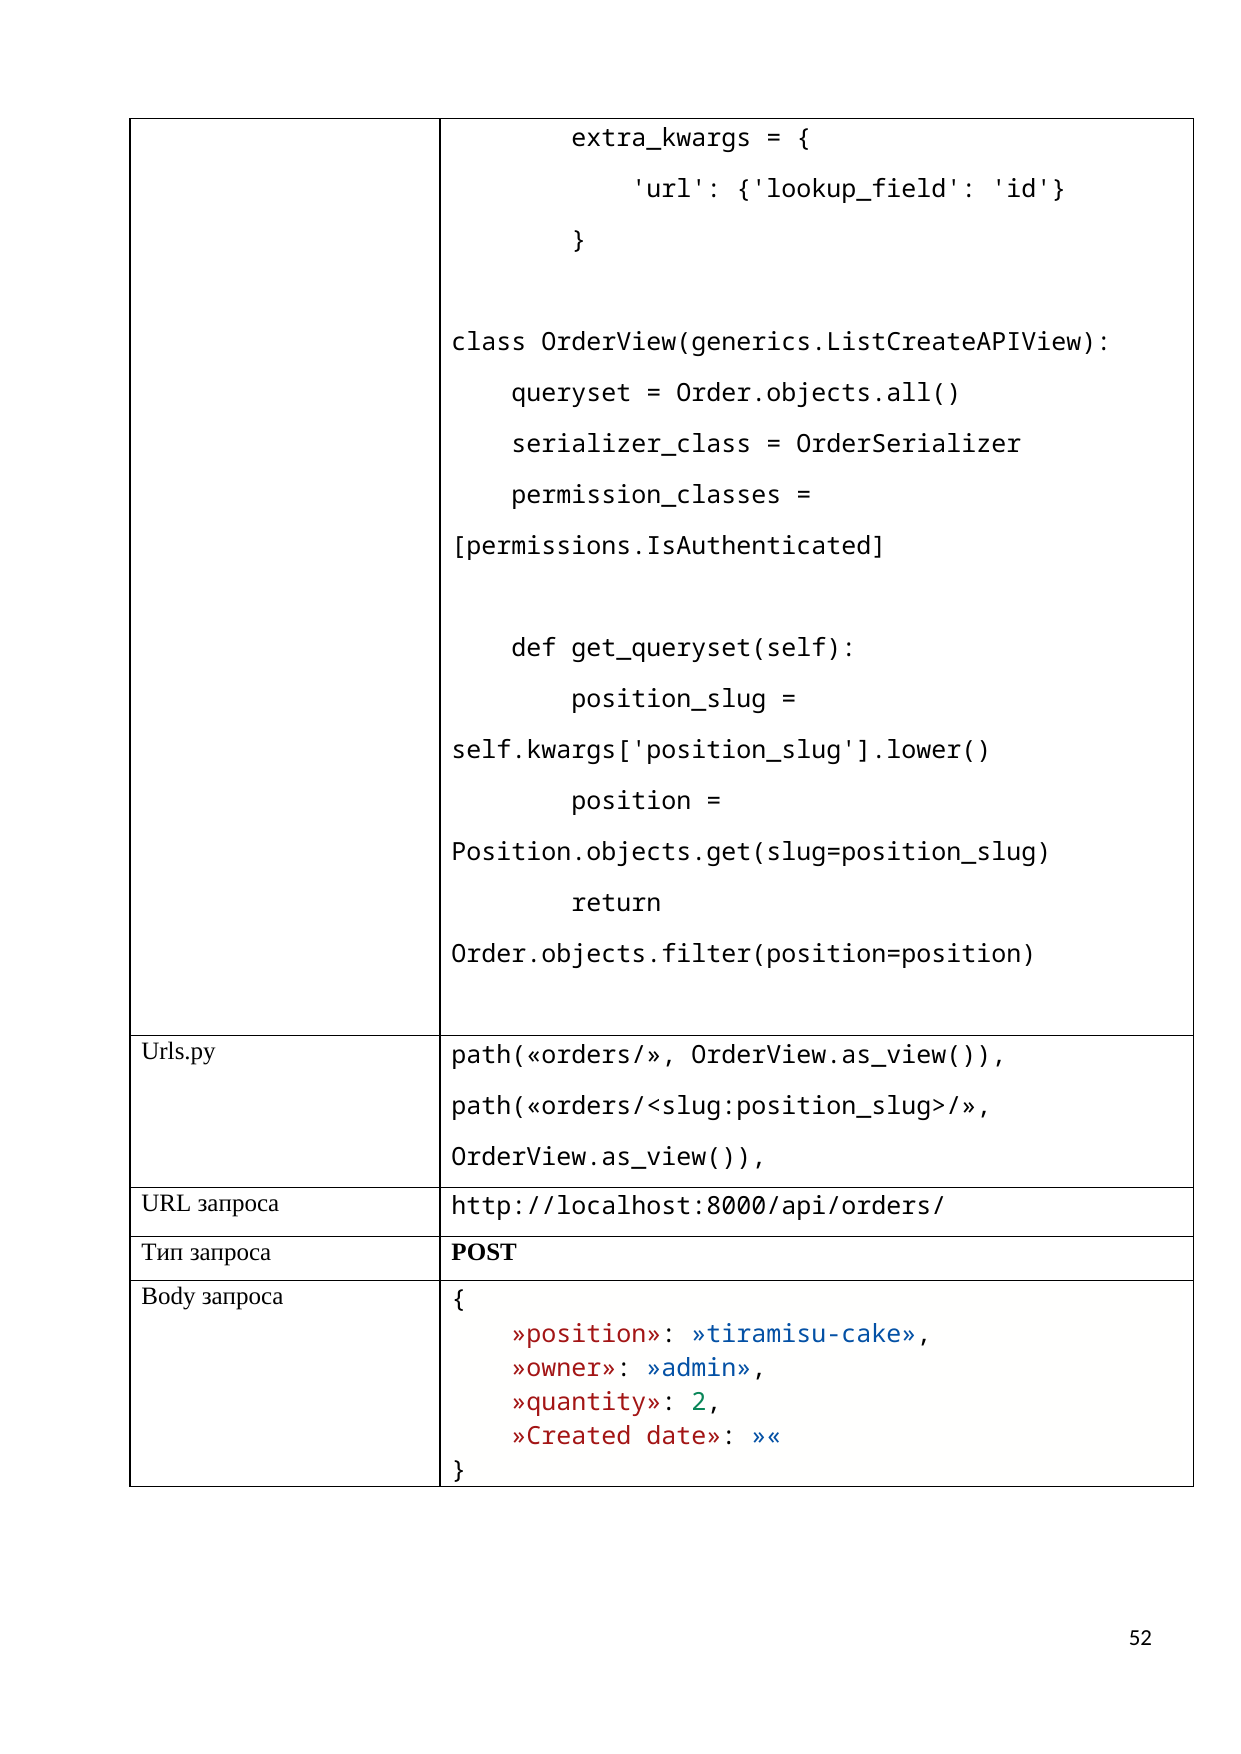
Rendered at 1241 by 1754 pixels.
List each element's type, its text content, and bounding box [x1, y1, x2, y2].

table_cell path(«orders/», OrderView.as_view()), path(«orders/<slug:position_slug>/», OrderView.as_view()), [441, 1036, 1193, 1187]
table_cell Body запроса [131, 1281, 439, 1486]
table_cell Urls.py [131, 1036, 439, 1187]
table_cell Тип запроса [131, 1237, 439, 1280]
table_cell http://localhost:8000/api/orders/ [441, 1188, 1193, 1236]
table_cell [441, 119, 1193, 1035]
table_cell POST [441, 1237, 1193, 1280]
table_cell URL запроса [131, 1188, 439, 1236]
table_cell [131, 119, 439, 1035]
